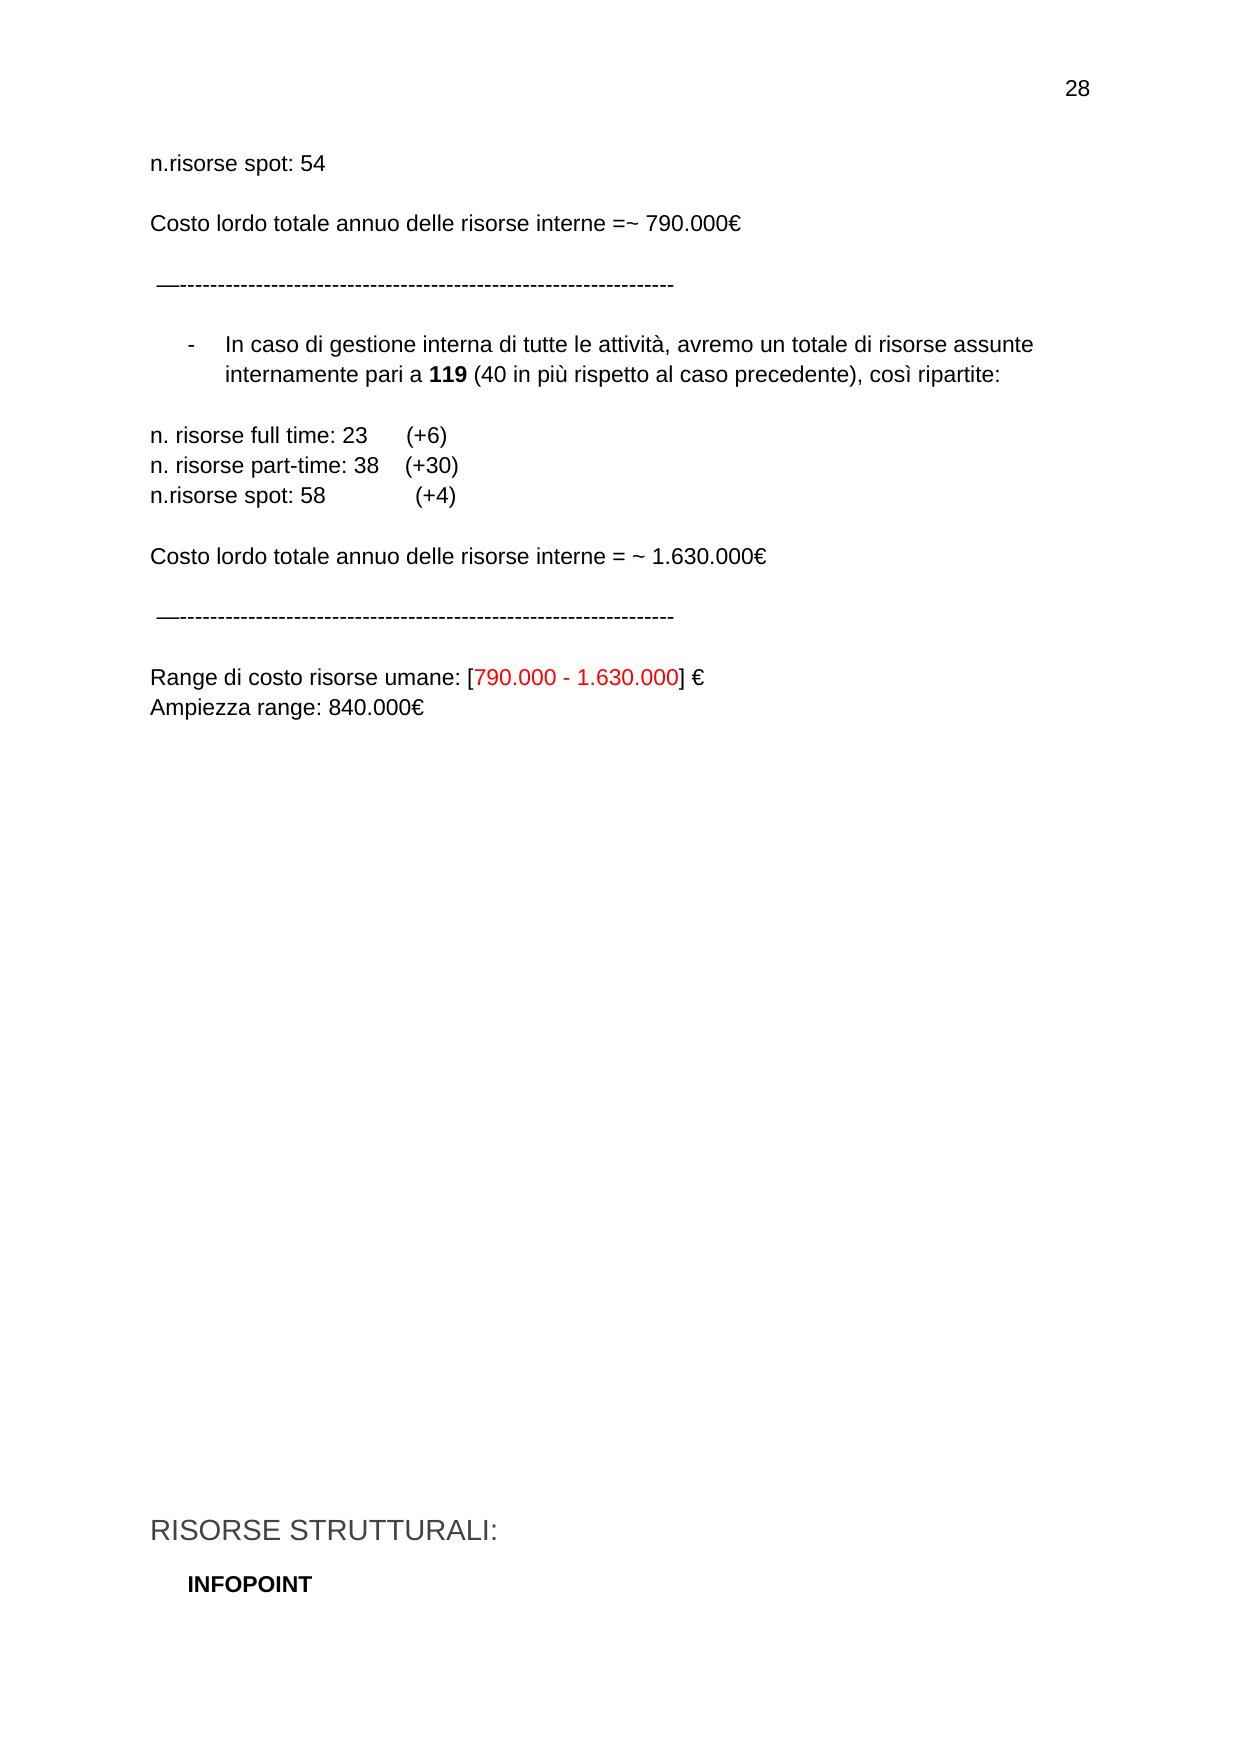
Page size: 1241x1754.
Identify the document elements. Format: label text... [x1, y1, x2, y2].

text n.risorse spot: 54 [150, 150, 1090, 176]
text Ampiezza range: 840.000€ [150, 694, 1090, 720]
list In caso di gestione interna di tutte le attività, avremo un totale di risorse assunte internamente pari a 119 (40 in più rispetto al caso precedente), così ripartite: [187, 331, 1090, 388]
text Costo lordo totale annuo delle risorse interne = ~ 1.630.000€ [150, 543, 1090, 569]
text INFOPOINT [187, 1571, 1090, 1597]
subtitle RISORSE STRUTTURALI: [150, 1512, 1090, 1546]
text —----------------------------------------------------------------- [150, 271, 1090, 297]
text n. risorse part-time: 38 (+30) [150, 452, 1090, 478]
text Costo lordo totale annuo delle risorse interne =~ 790.000€ [150, 210, 1090, 237]
text —----------------------------------------------------------------- [150, 603, 1090, 629]
text Range di costo risorse umane: [790.000 - 1.630.000] € [150, 663, 1090, 690]
text n. risorse full time: 23 (+6) [150, 422, 1090, 448]
text n.risorse spot: 58 (+4) [150, 482, 1090, 509]
